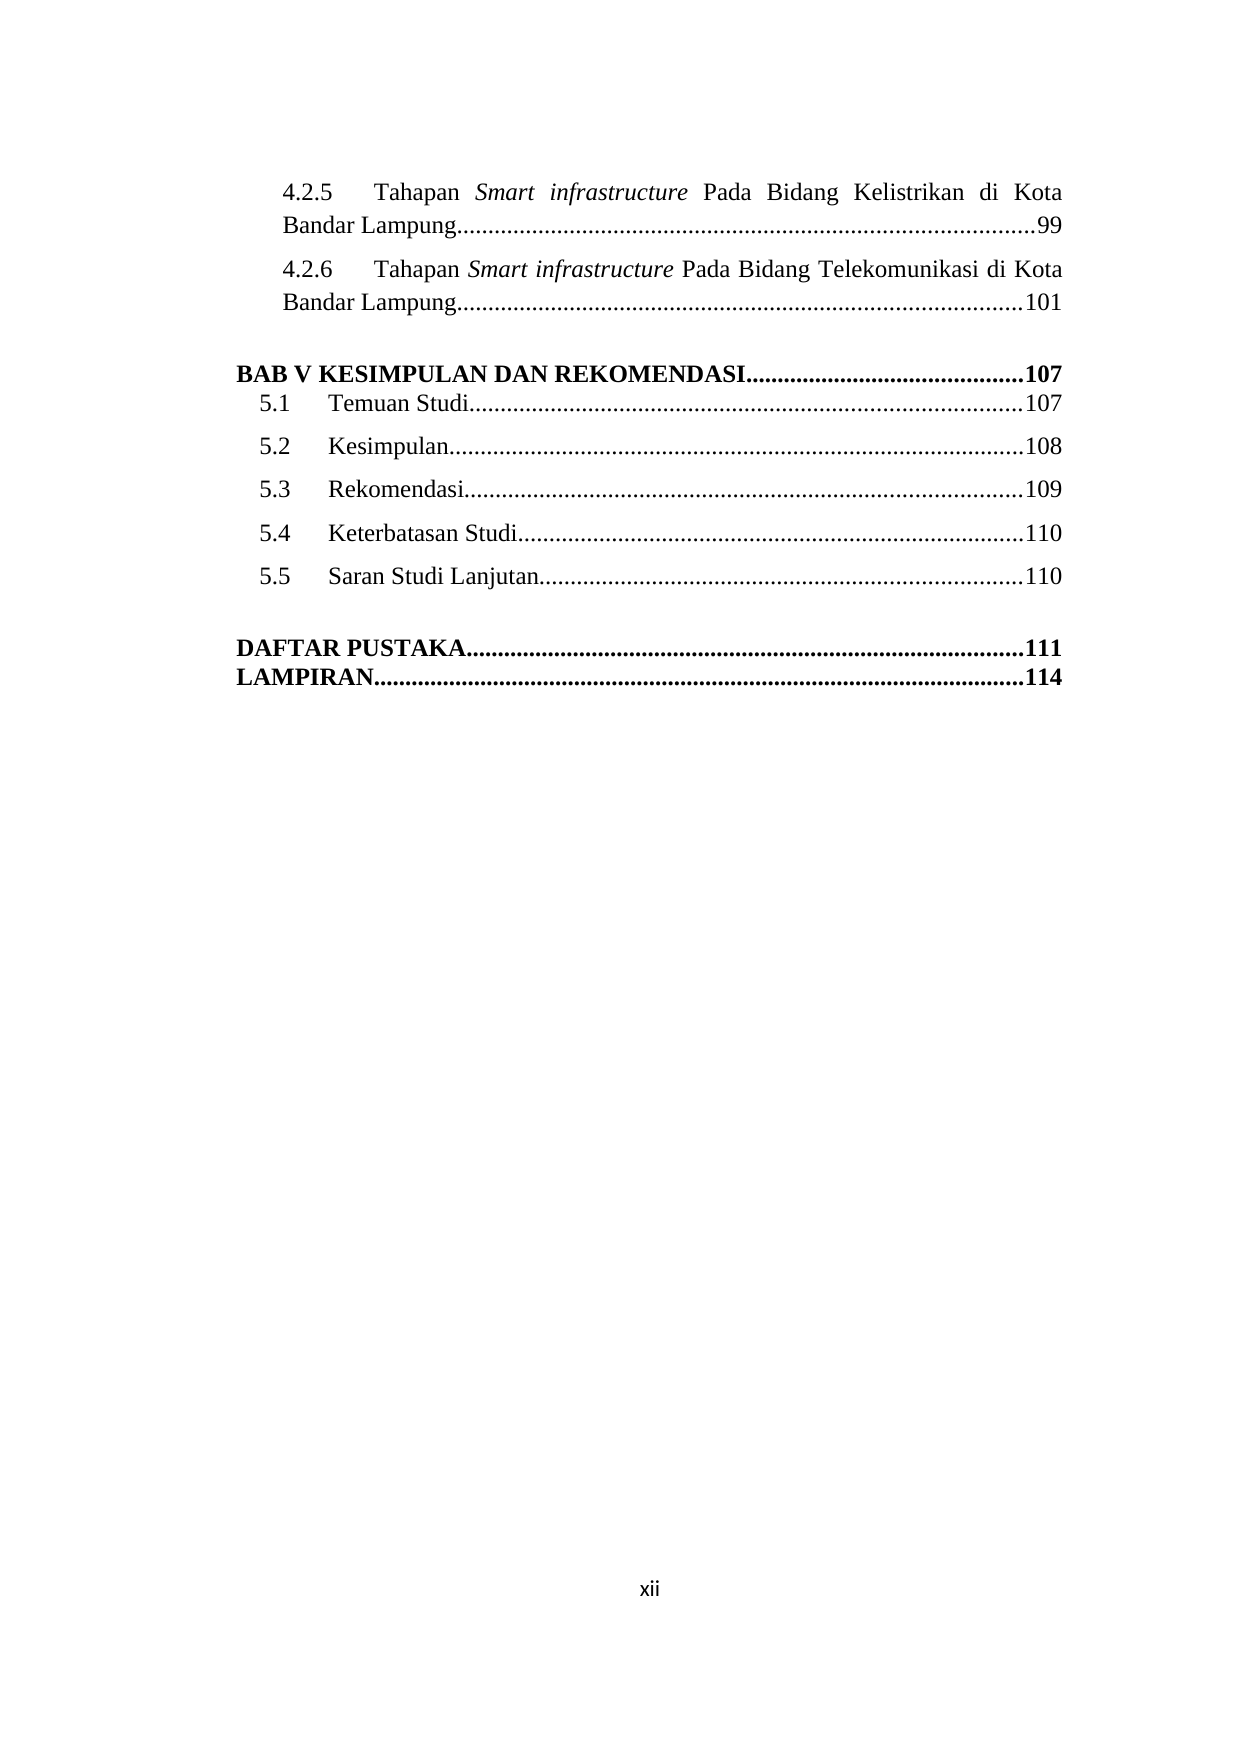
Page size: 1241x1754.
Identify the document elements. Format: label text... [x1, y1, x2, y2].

text BAB V KESIMPULAN DAN REKOMENDASI 107 [236, 359, 1063, 388]
text 4.2.5 Tahapan Smart infrastructure Pada Bidang Kelistrikan di Kota Bandar Lampung 99 [282, 177, 1063, 239]
text 5.3 Rekomendasi 109 [259, 474, 1063, 503]
text DAFTAR PUSTAKA 111 [236, 633, 1063, 662]
text 5.5 Saran Studi Lanjutan 110 [259, 561, 1063, 590]
text LAMPIRAN 114 [236, 662, 1063, 691]
text 5.1 Temuan Studi 107 [259, 388, 1063, 416]
text 5.4 Keterbatasan Studi 110 [259, 518, 1063, 547]
text 5.2 Kesimpulan 108 [259, 431, 1063, 460]
text 4.2.6 Tahapan Smart infrastructure Pada Bidang Telekomunikasi di Kota Bandar Lampung 101 [282, 254, 1063, 315]
